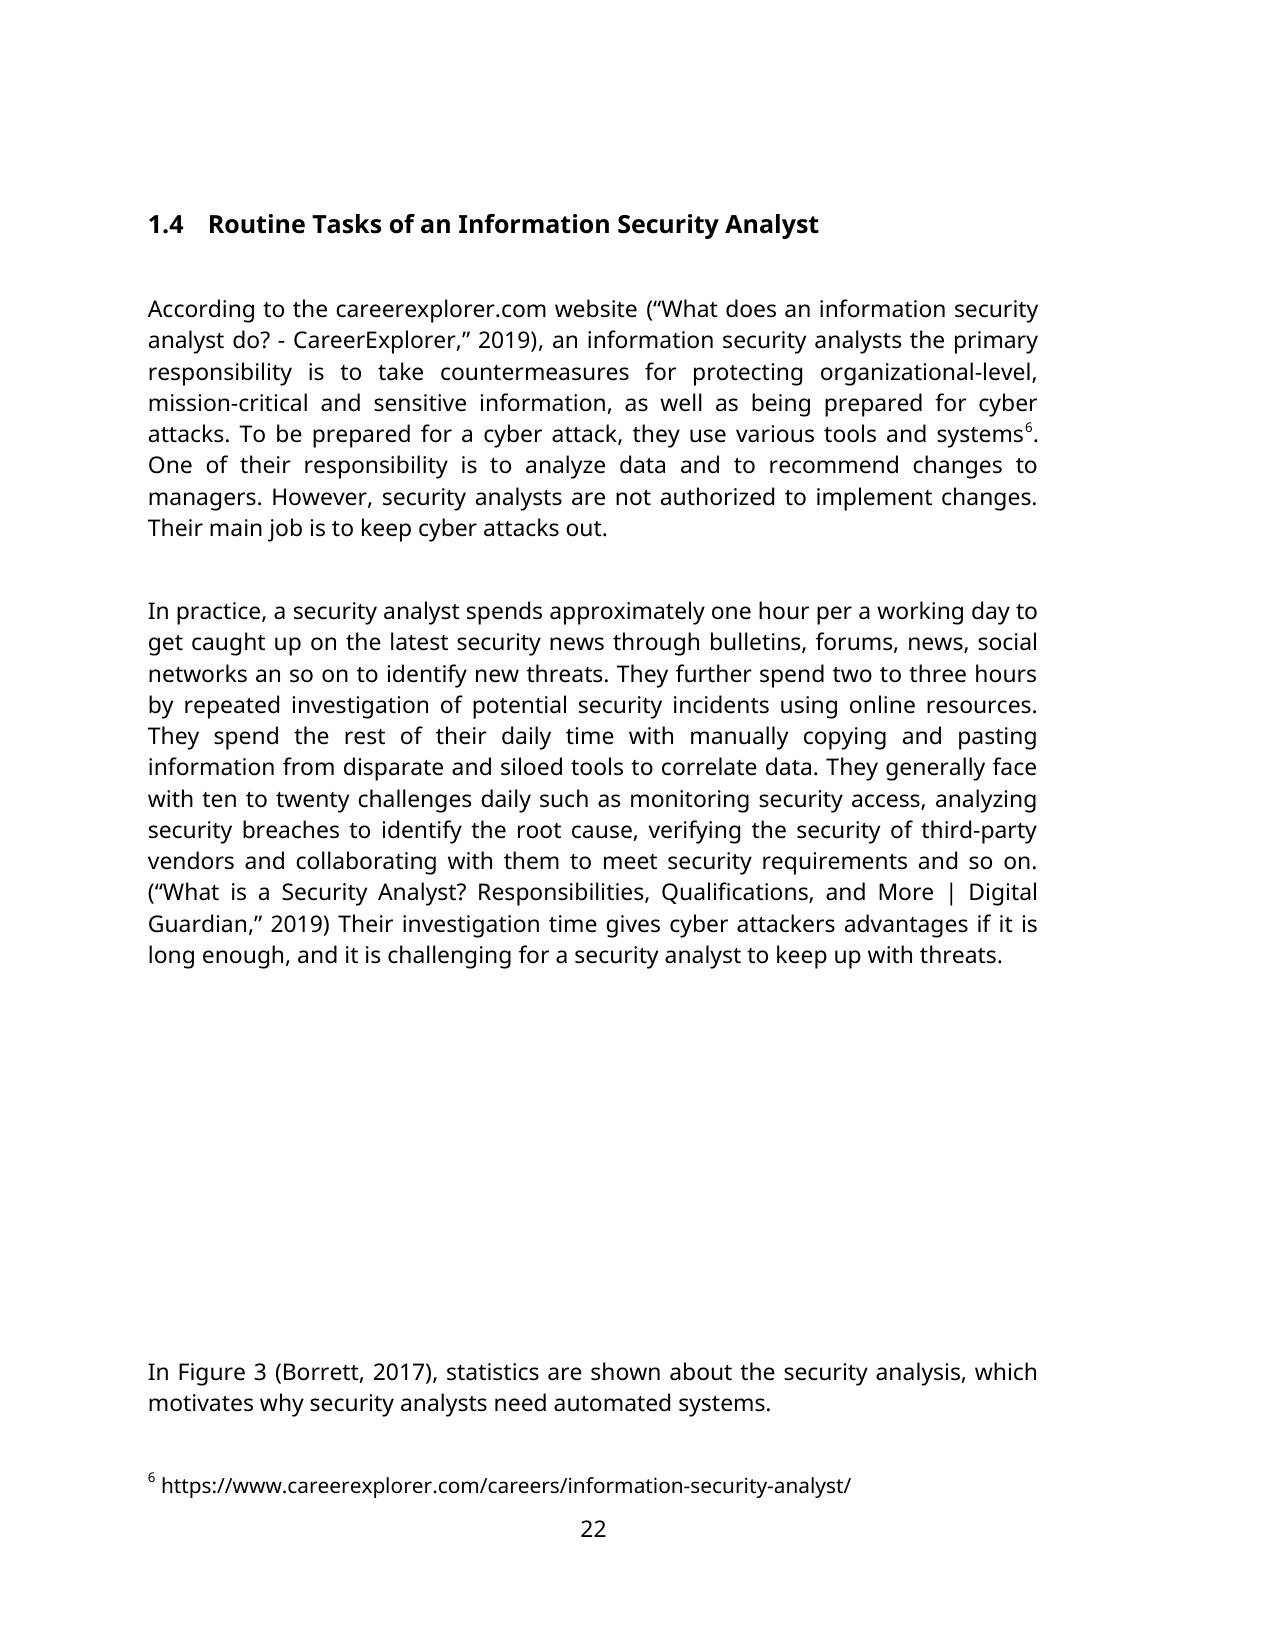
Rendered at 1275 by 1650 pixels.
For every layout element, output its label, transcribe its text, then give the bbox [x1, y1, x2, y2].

text In practice, a security analyst spends approximately one hour per a working day to get caught up on the latest security news through bulletins, forums, news, social networks an so on to identify new threats. They further spend two to three hours by repeated investigation of potential security incidents using online resources. They spend the rest of their daily time with manually copying and pasting information from disparate and siloed tools to correlate data. They generally face with ten to twenty challenges daily such as monitoring security access, analyzing security breaches to identify the root cause, verifying the security of third-party vendors and collaborating with them to meet security requirements and so on. (“What is a Security Analyst? Responsibilities, Qualifications, and More | Digital Guardian,” 2019) Their investigation time gives cyber attackers advantages if it is long enough, and it is challenging for a security analyst to keep up with threats. [148, 595, 1039, 970]
text In Figure 3 (Borrett, 2017), statistics are shown about the security analysis, which motivates why security analysts need automated systems. [148, 1355, 1039, 1418]
subtitle Routine Tasks of an Information Security Analyst [148, 207, 1039, 241]
text According to the careerexplorer.com website (“What does an information security analyst do? ‐ CareerExplorer,” 2019), an information security analysts the primary responsibility is to take countermeasures for protecting organizational-level, mission-critical and sensitive information, as well as being prepared for cyber attacks. To be prepared for a cyber attack, they use various tools and systems. One of their responsibility is to analyze data and to recommend changes to managers. However, security analysts are not authorized to implement changes. Their main job is to keep cyber attacks out. [148, 293, 1039, 543]
